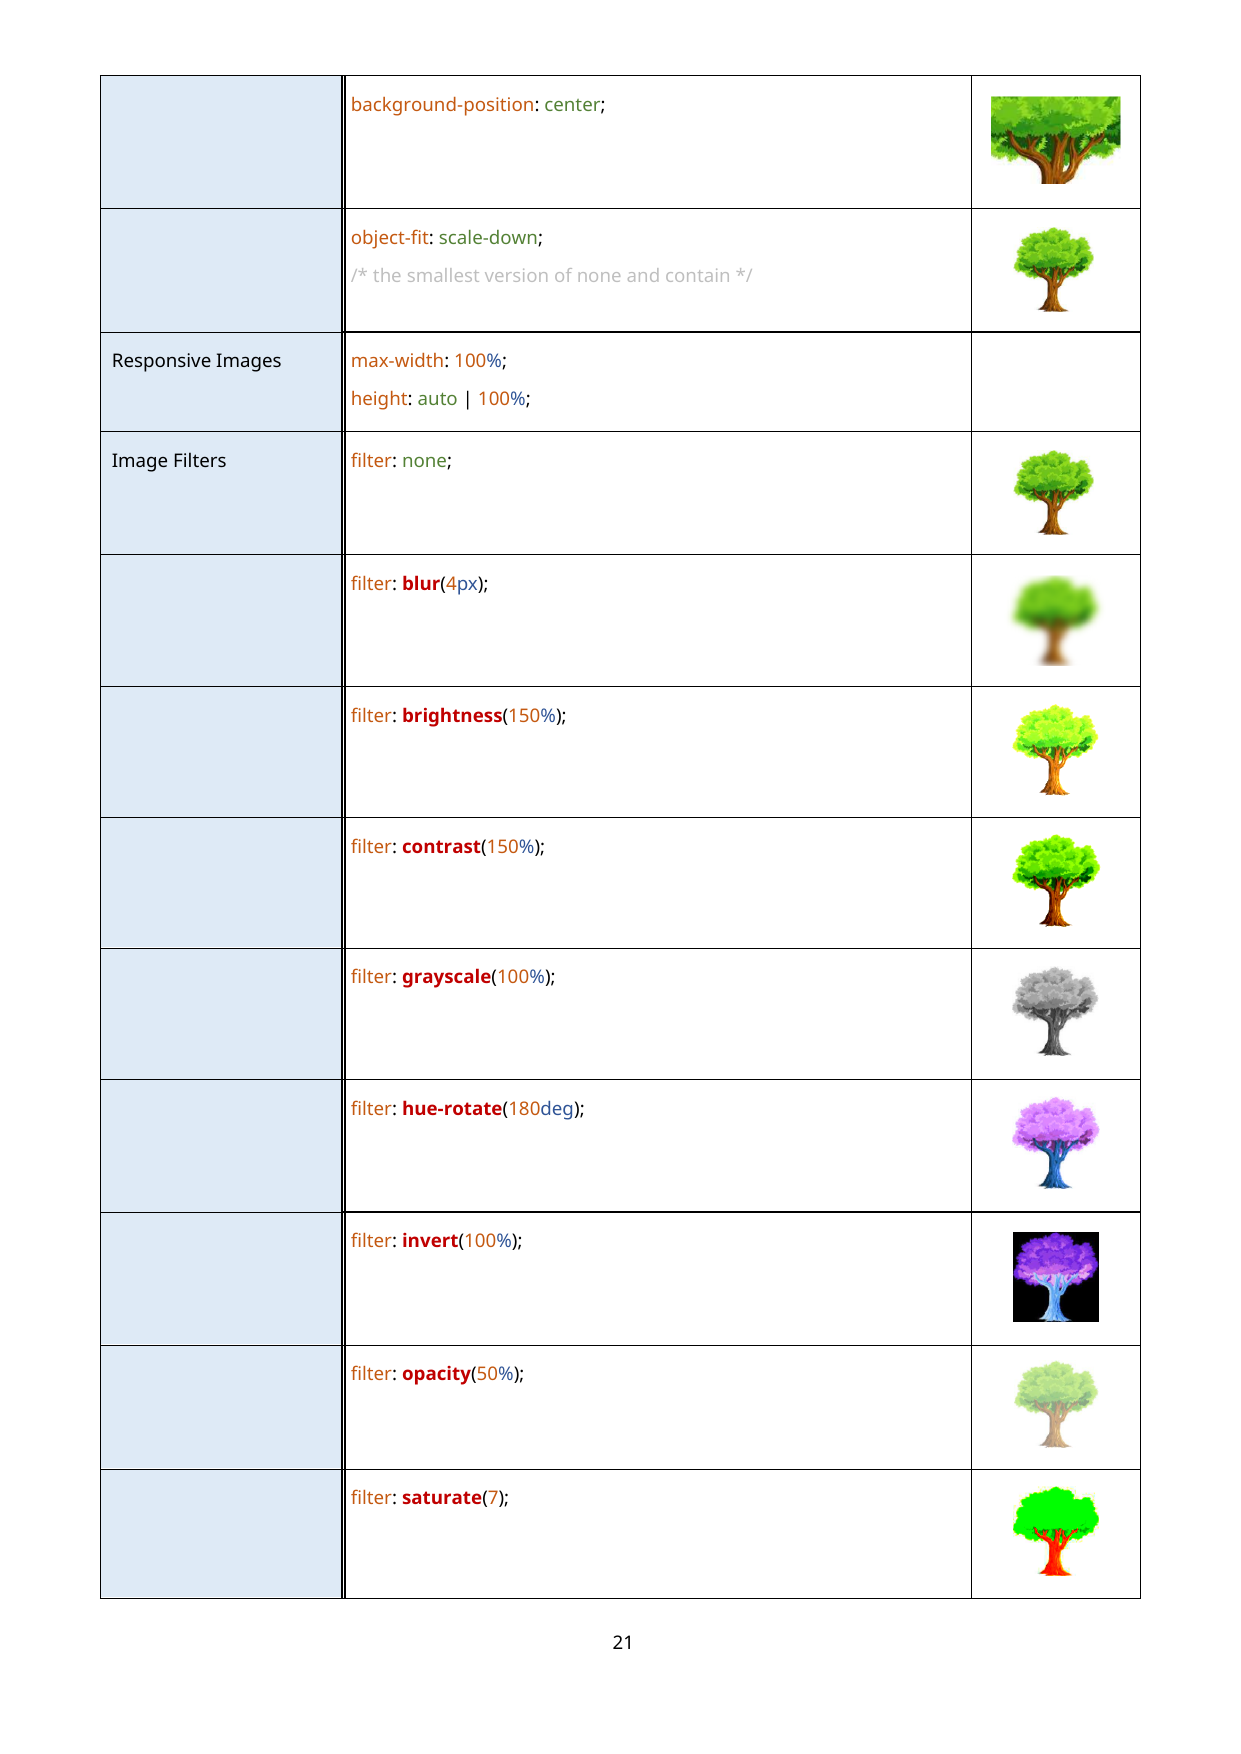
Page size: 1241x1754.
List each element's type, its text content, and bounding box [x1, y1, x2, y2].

table_cell filter: saturate(7); [346, 1470, 971, 1597]
picture [984, 224, 1127, 312]
table_cell [972, 1470, 1140, 1597]
picture [1003, 1360, 1108, 1449]
table_cell [972, 333, 1140, 431]
picture [993, 702, 1118, 798]
picture [1008, 1227, 1103, 1325]
table_cell [101, 76, 341, 208]
table_cell [972, 1080, 1140, 1211]
table_cell max-width: 100%; height: auto | 100%; [346, 333, 971, 431]
table_cell [972, 949, 1140, 1079]
table_cell filter: blur(4px); [346, 555, 971, 686]
table_cell [972, 555, 1140, 686]
table_cell filter: none; [346, 432, 971, 554]
picture [998, 833, 1113, 928]
picture [1003, 1484, 1108, 1578]
picture [992, 963, 1120, 1059]
table_cell [972, 432, 1140, 554]
table_cell [101, 1213, 341, 1344]
table_cell filter: brightness(150%); [346, 687, 971, 817]
table_cell [972, 1346, 1140, 1468]
table_cell [972, 76, 1140, 208]
table_cell filter: hue-rotate(180deg); [346, 1080, 971, 1211]
table_cell [101, 1080, 341, 1211]
table_cell [972, 687, 1140, 817]
table_cell filter: grayscale(100%); [346, 949, 971, 1079]
table_cell [972, 209, 1140, 331]
table_cell [972, 818, 1140, 947]
picture [995, 1094, 1116, 1192]
table_cell Responsive Images [101, 333, 341, 431]
table_cell [101, 818, 341, 947]
table_cell filter: invert(100%); [346, 1213, 971, 1344]
table_cell filter: opacity(50%); [346, 1346, 971, 1468]
table_cell background-position: center; [346, 76, 971, 208]
table_cell [101, 949, 341, 1079]
table_cell filter: contrast(150%); [346, 818, 971, 947]
table_cell [101, 1346, 341, 1468]
picture [985, 91, 1127, 189]
picture [987, 570, 1124, 667]
table_cell Image Filters [101, 432, 341, 554]
table_cell [101, 555, 341, 686]
table_cell [101, 687, 341, 817]
picture [984, 447, 1127, 535]
table_cell [101, 1470, 341, 1597]
table_cell [972, 1213, 1140, 1344]
table_cell [101, 209, 341, 331]
table_cell object-fit: scale-down; /* the smallest version of none and contain */ [346, 209, 971, 331]
